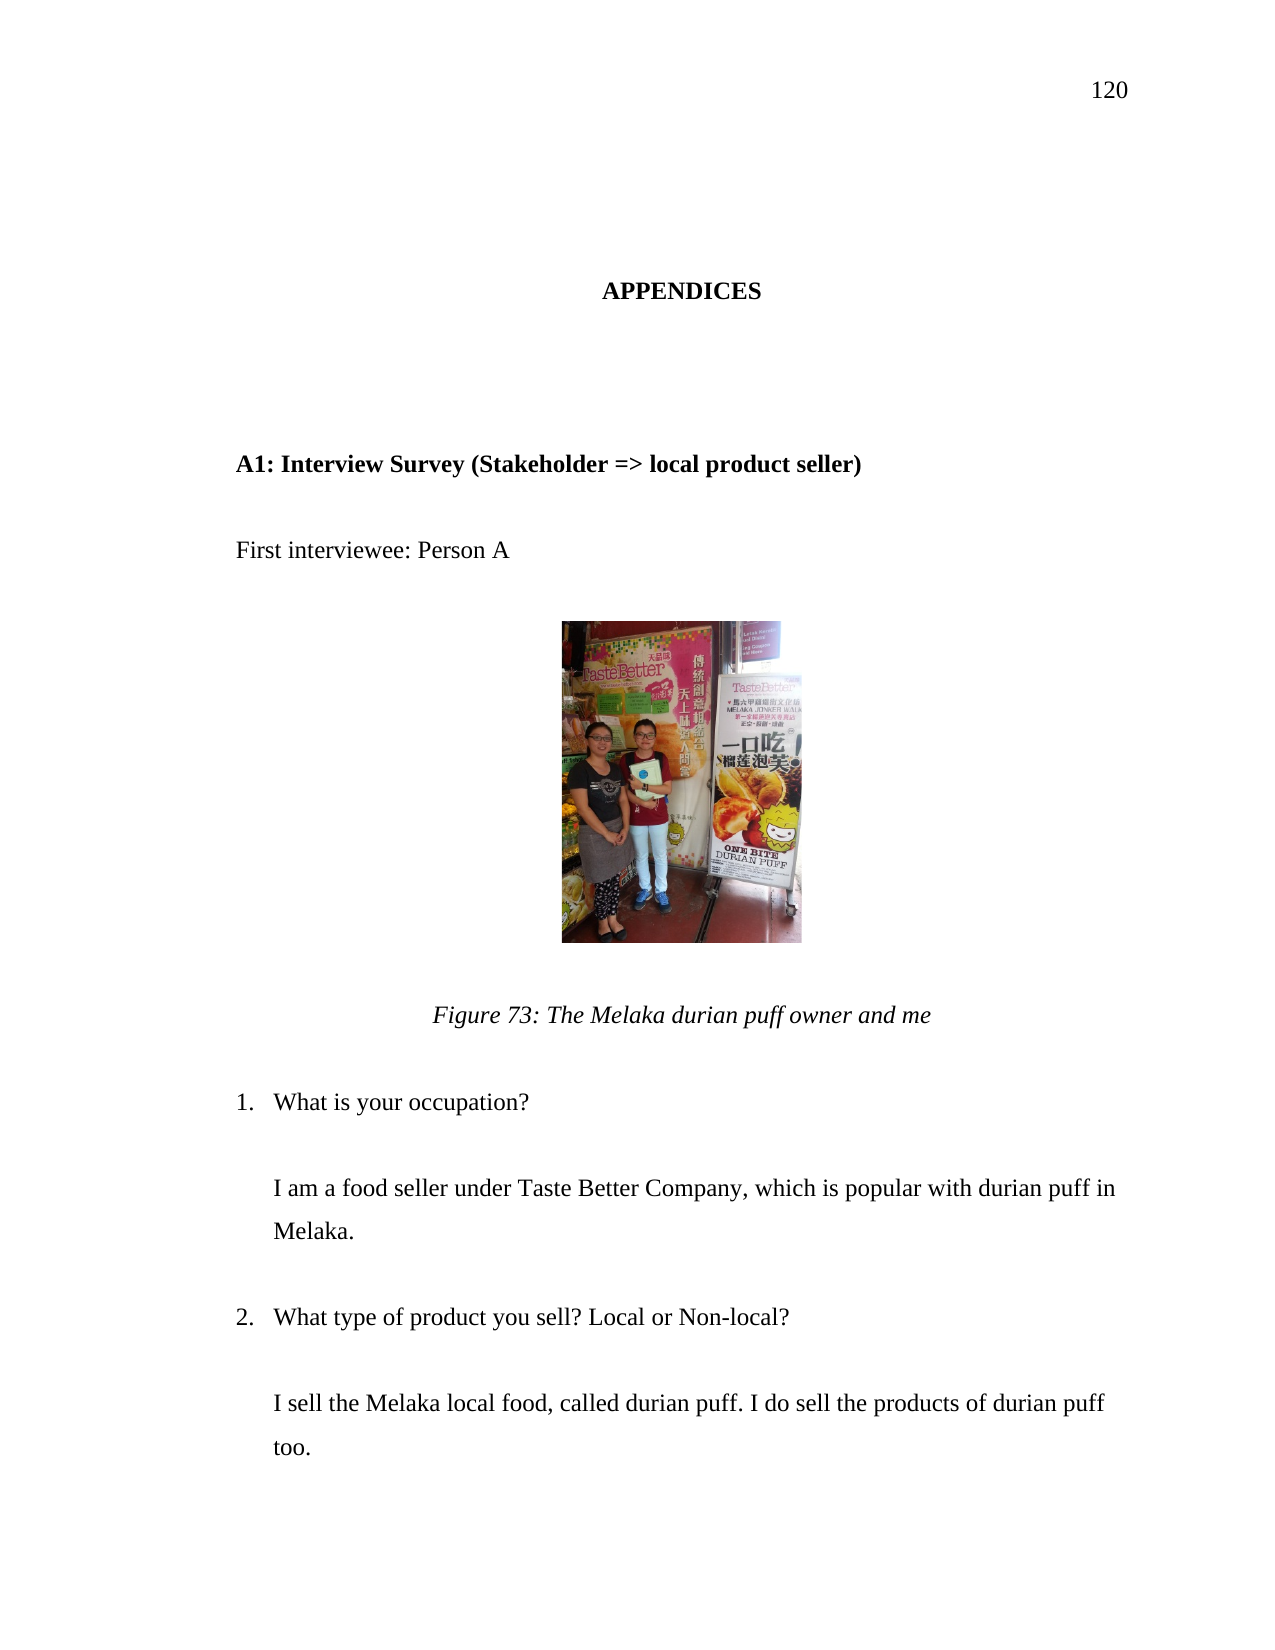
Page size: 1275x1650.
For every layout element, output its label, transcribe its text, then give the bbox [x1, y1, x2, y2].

list What is your occupation? [236, 1087, 1128, 1115]
list I sell the Melaka local food, called durian puff. I do sell the products of durian puff too. [273, 1388, 1128, 1460]
text First interviewee: Person A [236, 535, 1128, 564]
picture [561, 621, 802, 943]
list What type of product you sell? Local or Non-local? [236, 1302, 1128, 1331]
subtitle APPENDICES [236, 276, 1128, 305]
list I am a food seller under Taste Better Company, which is popular with durian puff in Melaka. [273, 1173, 1128, 1245]
subtitle A1: Interview Survey (Stakeholder => local product seller) [236, 449, 1128, 478]
